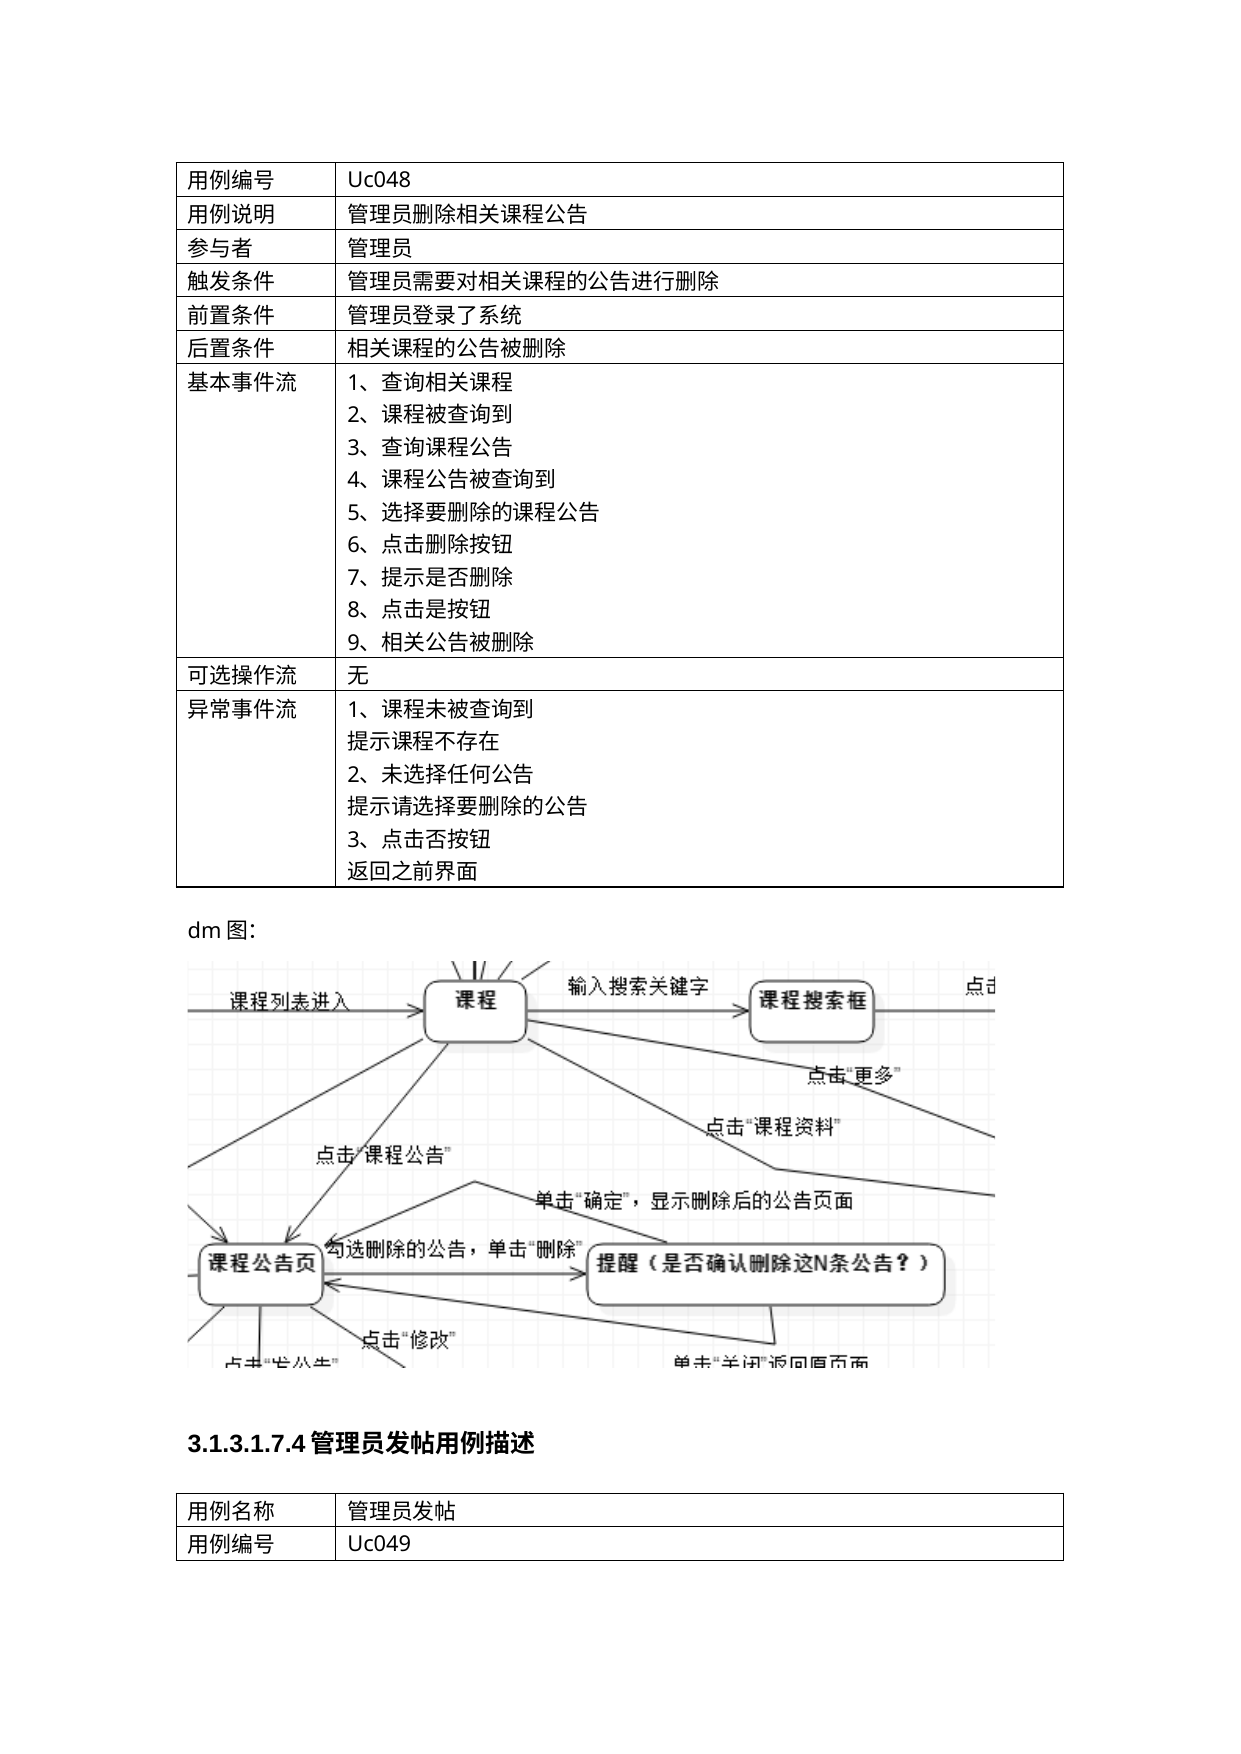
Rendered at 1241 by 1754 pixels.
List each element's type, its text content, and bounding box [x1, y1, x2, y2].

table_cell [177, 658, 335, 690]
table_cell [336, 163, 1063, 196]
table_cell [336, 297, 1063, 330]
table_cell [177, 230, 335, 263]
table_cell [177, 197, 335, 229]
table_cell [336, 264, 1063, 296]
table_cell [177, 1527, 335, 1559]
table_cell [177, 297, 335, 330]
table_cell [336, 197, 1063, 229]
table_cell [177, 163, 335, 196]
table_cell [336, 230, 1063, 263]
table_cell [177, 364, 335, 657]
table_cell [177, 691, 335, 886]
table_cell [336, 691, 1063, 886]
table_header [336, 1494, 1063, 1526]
picture [187, 961, 996, 1368]
subtitle 3.1.3.1.7.4管理员发帖用例描述 [187, 1409, 1053, 1474]
subtitle dm图： [187, 912, 1053, 945]
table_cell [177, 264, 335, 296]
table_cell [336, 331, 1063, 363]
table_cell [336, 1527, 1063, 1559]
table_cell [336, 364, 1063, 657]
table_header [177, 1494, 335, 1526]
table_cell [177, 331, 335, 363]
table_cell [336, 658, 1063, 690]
